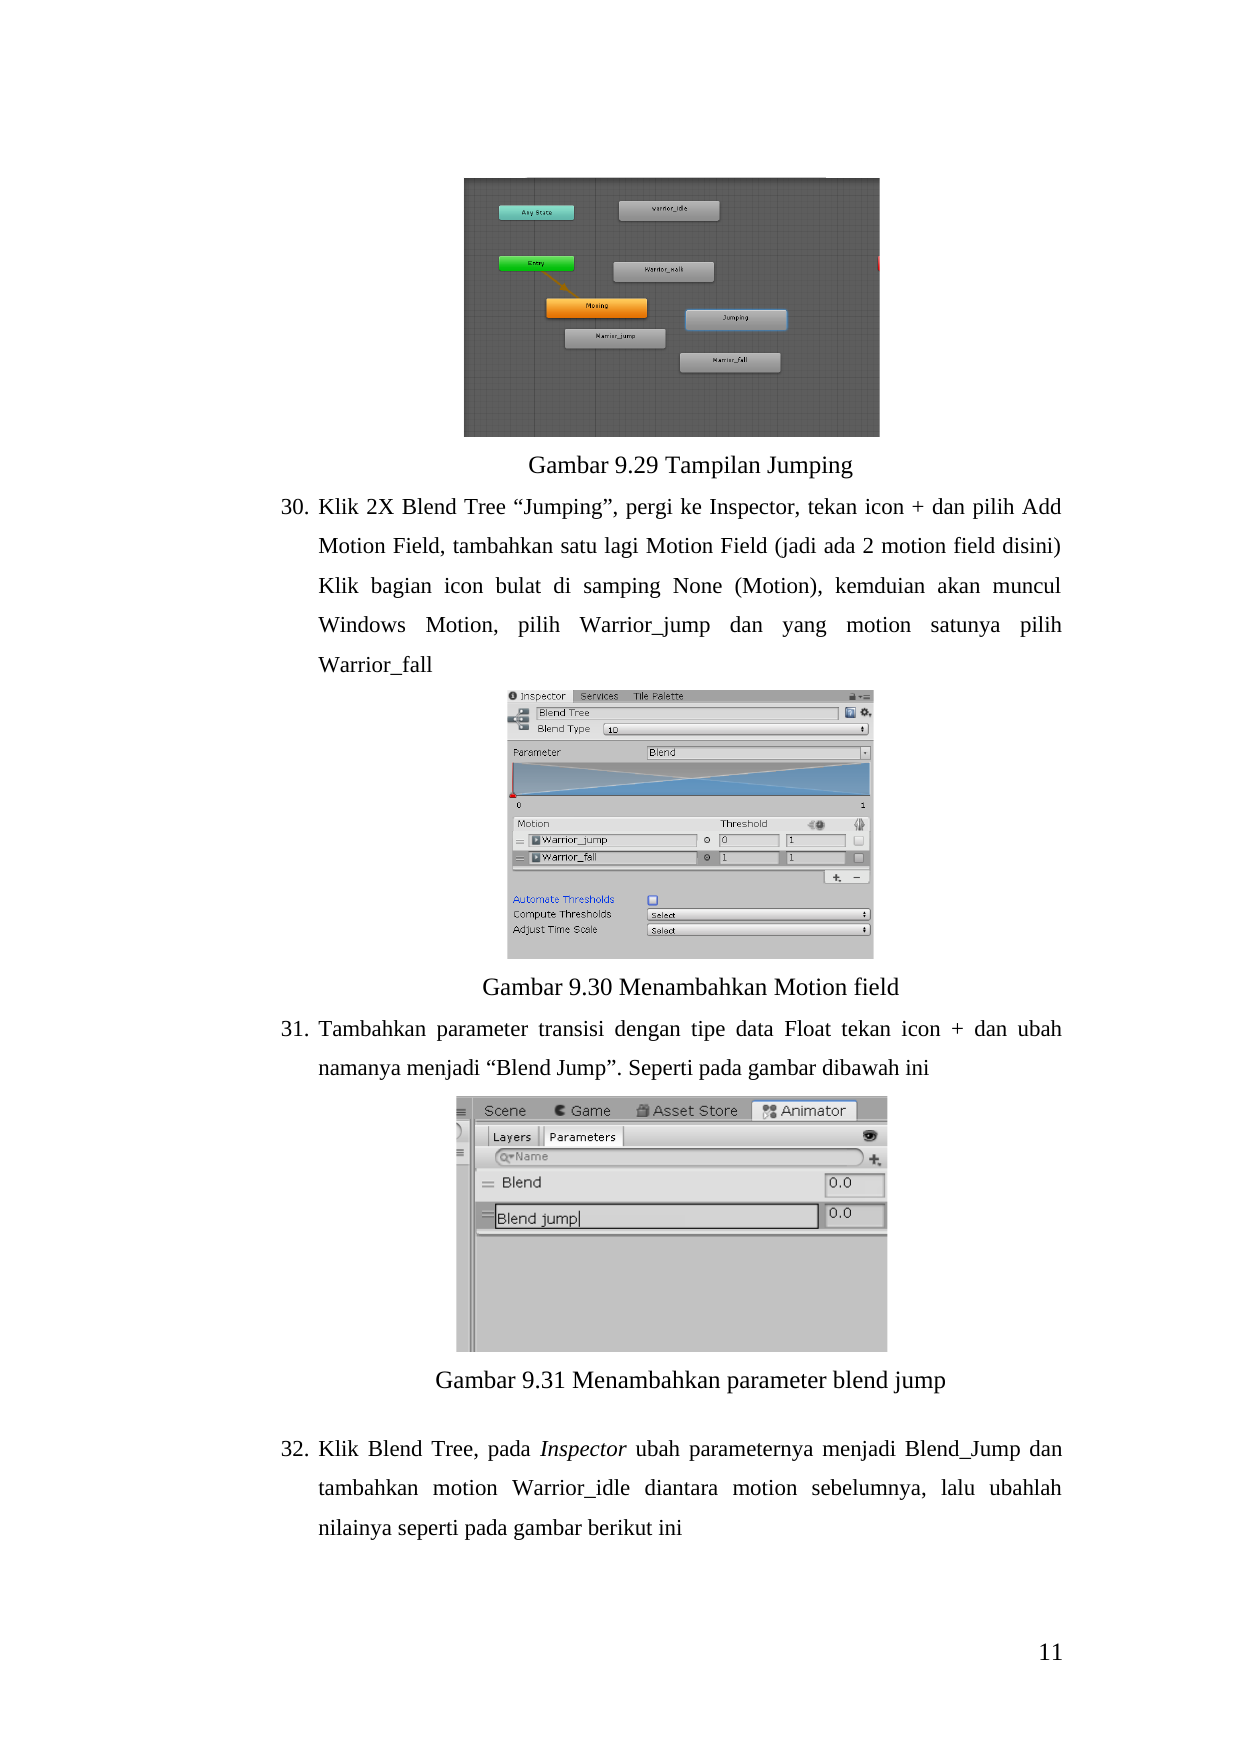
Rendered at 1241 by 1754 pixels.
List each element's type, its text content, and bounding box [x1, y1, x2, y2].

subtitle Tampilan Jumping [243, 450, 1063, 479]
list Klik 2X Blend Tree “Jumping”, pergi ke Inspector, tekan icon + dan pilih Add Motion Field, tambahkan satu lagi Motion Field (jadi ada 2 motion field disini) Klik bagian icon bulat di samping None (Motion), kemduian akan muncul Windows Motion, pilih Warrior_jump dan yang motion satunya pilih Warrior_fall [281, 493, 1063, 677]
picture [456, 1096, 888, 1352]
list Tambahkan parameter transisi dengan tipe data Float tekan icon + dan ubah namanya menjadi “Blend Jump”. Seperti pada gambar dibawah ini [281, 1015, 1063, 1081]
list Klik Blend Tree, pada Inspector ubah parameternya menjadi Blend_Jump dan tambahkan motion Warrior_idle diantara motion sebelumnya, lalu ubahlah nilainya seperti pada gambar berikut ini [281, 1434, 1063, 1540]
picture [507, 690, 874, 959]
picture [463, 177, 880, 437]
subtitle Menambahkan parameter blend jump [243, 1365, 1063, 1394]
subtitle Menambahkan Motion field [243, 972, 1063, 1001]
